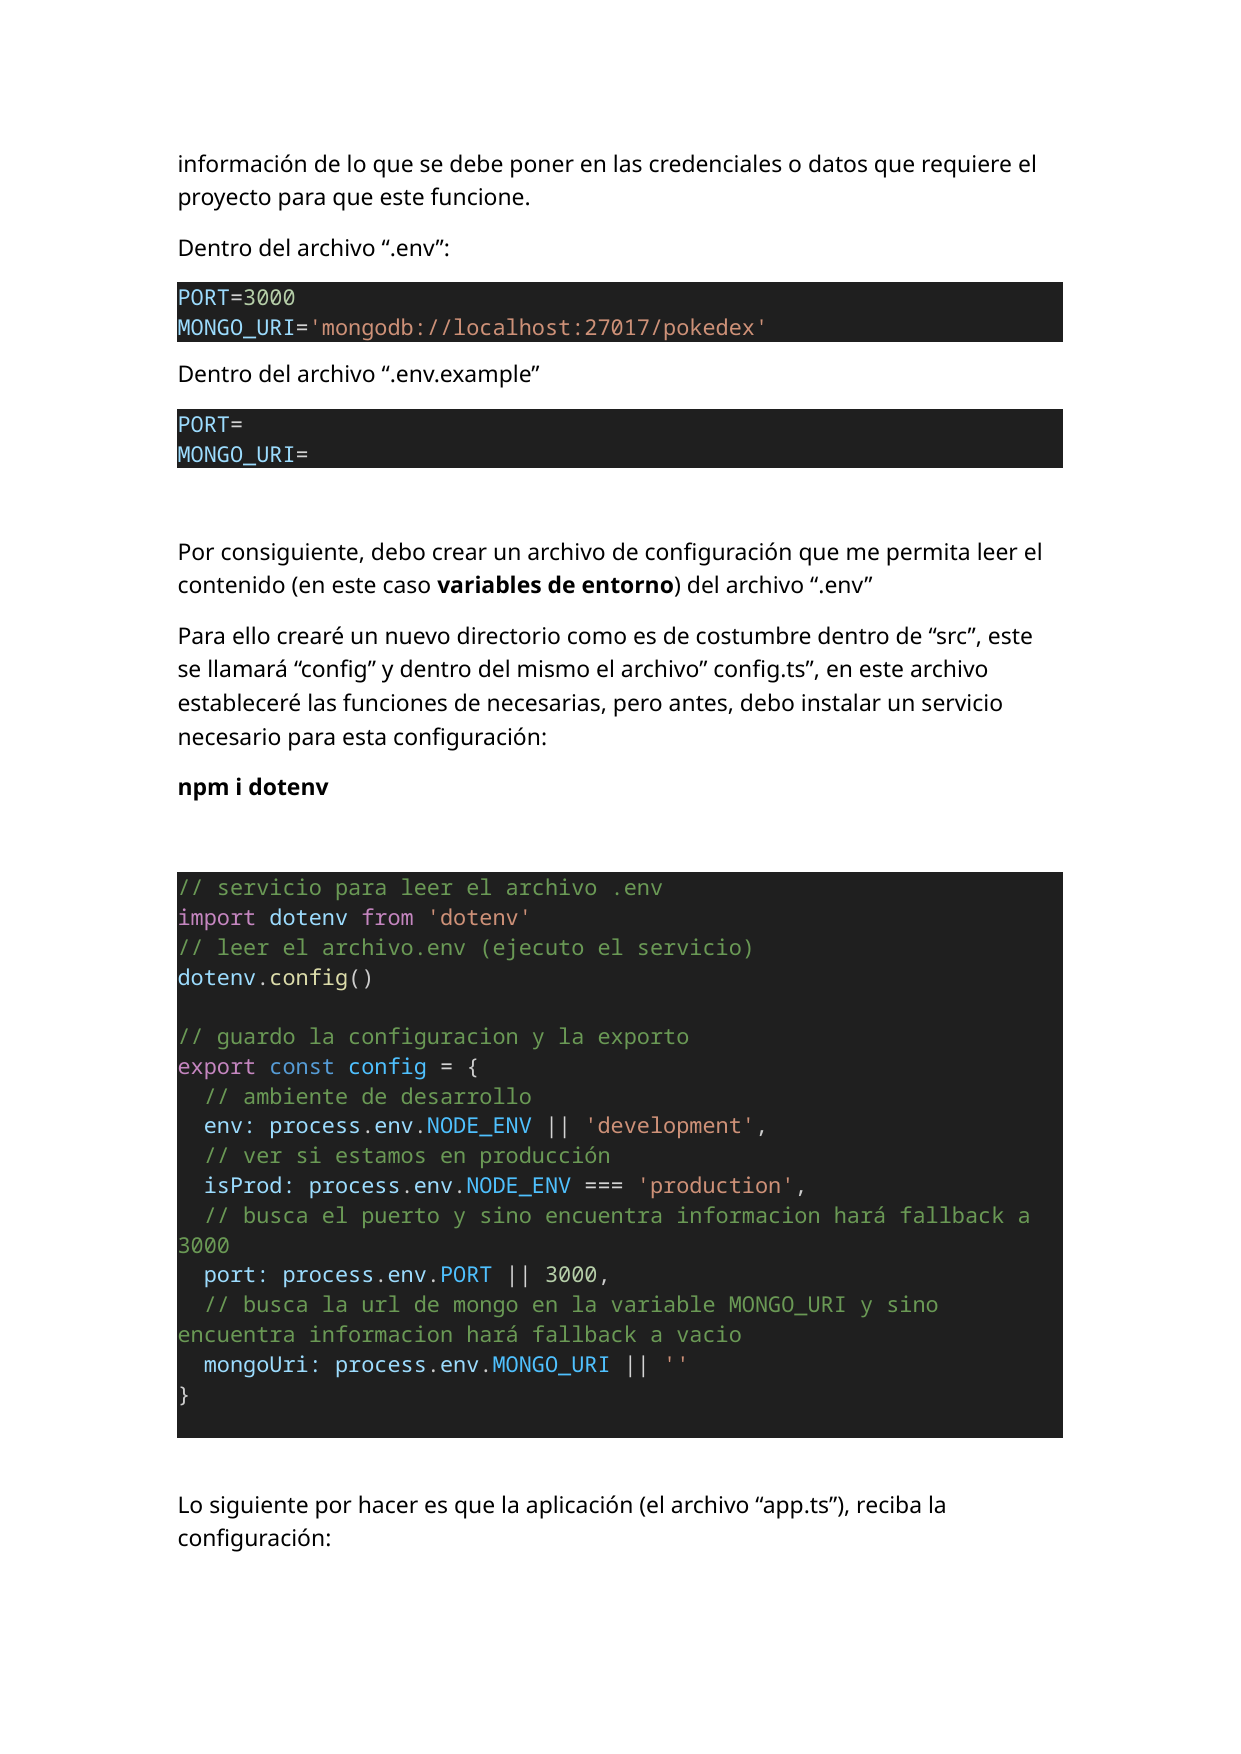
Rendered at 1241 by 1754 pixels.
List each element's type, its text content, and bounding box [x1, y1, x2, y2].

text // busca el puerto y sino encuentra informacion hará fallback a 3000 [177, 1200, 1063, 1259]
text Por consiguiente, debo crear un archivo de configuración que me permita leer el contenido (en este caso variables de entorno) del archivo “.env” [177, 536, 1063, 601]
text env: process.env.NODE_ENV || 'development', [177, 1111, 1063, 1140]
text Para ello crearé un nuevo directorio como es de costumbre dentro de “src”, este se llamará “config” y dentro del mismo el archivo” config.ts”, en este archivo estableceré las funciones de necesarias, pero antes, debo instalar un servicio necesario para esta configuración: [177, 620, 1063, 752]
text // guardo la configuracion y la exporto [177, 1021, 1063, 1051]
text Lo siguiente por hacer es que la aplicación (el archivo “app.ts”), reciba la configuración: [177, 1489, 1063, 1587]
text // ver si estamos en producción [177, 1140, 1063, 1170]
text PORT=3000 [177, 282, 1063, 312]
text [177, 148, 1063, 213]
text port: process.env.PORT || 3000, [177, 1259, 1063, 1289]
text // leer el archivo.env (ejecuto el servicio) [177, 932, 1063, 962]
text mongoUri: process.env.MONGO_URI || '' [177, 1349, 1063, 1379]
text import dotenv from 'dotenv' [177, 902, 1063, 932]
text // servicio para leer el archivo .env [177, 872, 1063, 902]
text MONGO_URI= [177, 439, 1063, 468]
text } [177, 1379, 1063, 1408]
text export const config = { [177, 1051, 1063, 1081]
text npm i dotenv [177, 771, 1063, 803]
text isProd: process.env.NODE_ENV === 'production', [177, 1170, 1063, 1200]
text MONGO_URI='mongodb://localhost:27017/pokedex' [177, 312, 1063, 342]
text // ambiente de desarrollo [177, 1081, 1063, 1111]
text // busca la url de mongo en la variable MONGO_URI y sino encuentra informacion hará fallback a vacio [177, 1289, 1063, 1349]
text Dentro del archivo “.env”: [177, 232, 1063, 263]
text dotenv.config() [177, 962, 1063, 991]
text PORT= [177, 409, 1063, 439]
text Dentro del archivo “.env.example” [177, 358, 1063, 390]
